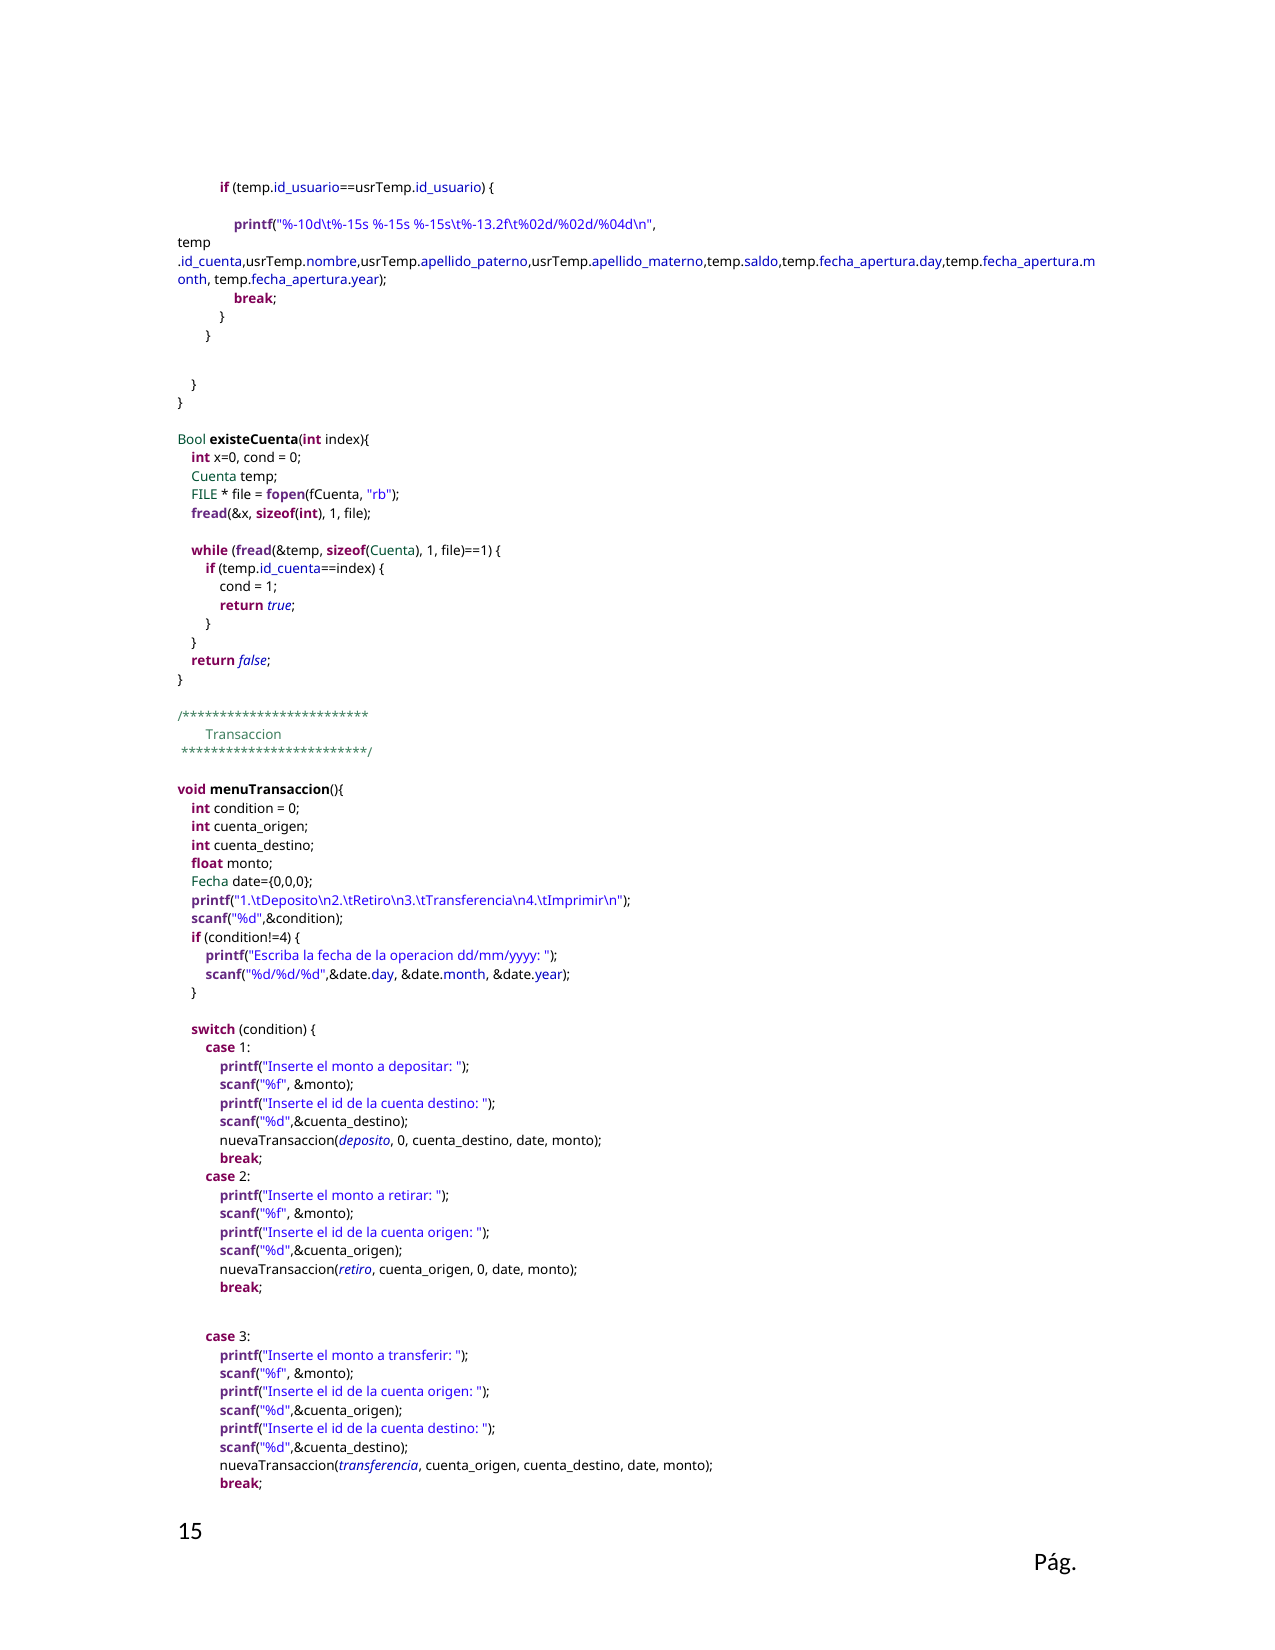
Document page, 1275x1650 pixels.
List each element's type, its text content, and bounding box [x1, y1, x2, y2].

text cond = 1; [177, 577, 1098, 596]
text int cuenta_destino; [177, 836, 1098, 854]
text void menuTransaccion(){ [177, 780, 1098, 799]
text } [177, 307, 1098, 326]
text if (temp.id_usuario==usrTemp.id_usuario) { [177, 178, 1098, 197]
text float monto; [177, 854, 1098, 872]
text printf("Inserte el id de la cuenta origen: "); [177, 1382, 1098, 1401]
text int condition = 0; [177, 799, 1098, 817]
text printf("Inserte el monto a depositar: "); [177, 1057, 1098, 1075]
text printf("Escriba la fecha de la operacion dd/mm/yyyy: "); [177, 946, 1098, 964]
text printf("%-10d\t%-15s %-15s %-15s\t%-13.2f\t%02d/%02d/%04d\n", temp.id_cuenta,usrTemp.nombre,usrTemp.apellido_paterno,usrTemp.apellido_materno,temp.saldo,temp.fecha_apertura.day,temp.fecha_apertura.month, temp.fecha_apertura.year); [177, 215, 1098, 289]
text printf("Inserte el id de la cuenta destino: "); [177, 1419, 1098, 1438]
text int cuenta_origen; [177, 817, 1098, 836]
text nuevaTransaccion(transferencia, cuenta_origen, cuenta_destino, date, monto); [177, 1456, 1098, 1474]
text scanf("%d",&cuenta_origen); [177, 1241, 1098, 1259]
text Bool existeCuenta(int index){ [177, 430, 1098, 448]
text scanf("%d",&cuenta_origen); [177, 1401, 1098, 1419]
text } [177, 374, 1098, 393]
text Fecha date={0,0,0}; [177, 872, 1098, 891]
text if (temp.id_cuenta==index) { [177, 559, 1098, 577]
text case 3: [177, 1327, 1098, 1345]
text /************************* [177, 706, 1098, 725]
text printf("1.\tDeposito\n2.\tRetiro\n3.\tTransferencia\n4.\tImprimir\n"); [177, 891, 1098, 909]
text } [177, 614, 1098, 633]
text nuevaTransaccion(retiro, cuenta_origen, 0, date, monto); [177, 1259, 1098, 1278]
text } [177, 633, 1098, 651]
text nuevaTransaccion(deposito, 0, cuenta_destino, date, monto); [177, 1131, 1098, 1149]
text while (fread(&temp, sizeof(Cuenta), 1, file)==1) { [177, 541, 1098, 559]
text printf("Inserte el id de la cuenta destino: "); [177, 1094, 1098, 1112]
text break; [177, 1278, 1098, 1296]
text if (condition!=4) { [177, 928, 1098, 946]
text fread(&x, sizeof(int), 1, file); [177, 504, 1098, 522]
text scanf("%f", &monto); [177, 1364, 1098, 1382]
text scanf("%d",&cuenta_destino); [177, 1112, 1098, 1131]
text break; [177, 1149, 1098, 1167]
text return false; [177, 651, 1098, 669]
text } [177, 393, 1098, 411]
text scanf("%d",&condition); [177, 909, 1098, 928]
text FILE * file = fopen(fCuenta, "rb"); [177, 485, 1098, 504]
text } [177, 669, 1098, 688]
text break; [177, 1474, 1098, 1493]
text } [177, 983, 1098, 1001]
text printf("Inserte el monto a transferir: "); [177, 1345, 1098, 1364]
text } [177, 326, 1098, 344]
text case 2: [177, 1167, 1098, 1186]
text break; [177, 289, 1098, 307]
text case 1: [177, 1038, 1098, 1057]
text printf("Inserte el id de la cuenta origen: "); [177, 1223, 1098, 1241]
text printf("Inserte el monto a retirar: "); [177, 1186, 1098, 1204]
text *************************/ [177, 743, 1098, 762]
text Cuenta temp; [177, 467, 1098, 485]
text return true; [177, 596, 1098, 614]
text Transaccion [177, 725, 1098, 743]
text switch (condition) { [177, 1020, 1098, 1038]
text scanf("%f", &monto); [177, 1204, 1098, 1223]
text scanf("%d/%d/%d",&date.day, &date.month, &date.year); [177, 964, 1098, 983]
text scanf("%d",&cuenta_destino); [177, 1438, 1098, 1456]
text int x=0, cond = 0; [177, 448, 1098, 467]
text scanf("%f", &monto); [177, 1075, 1098, 1094]
